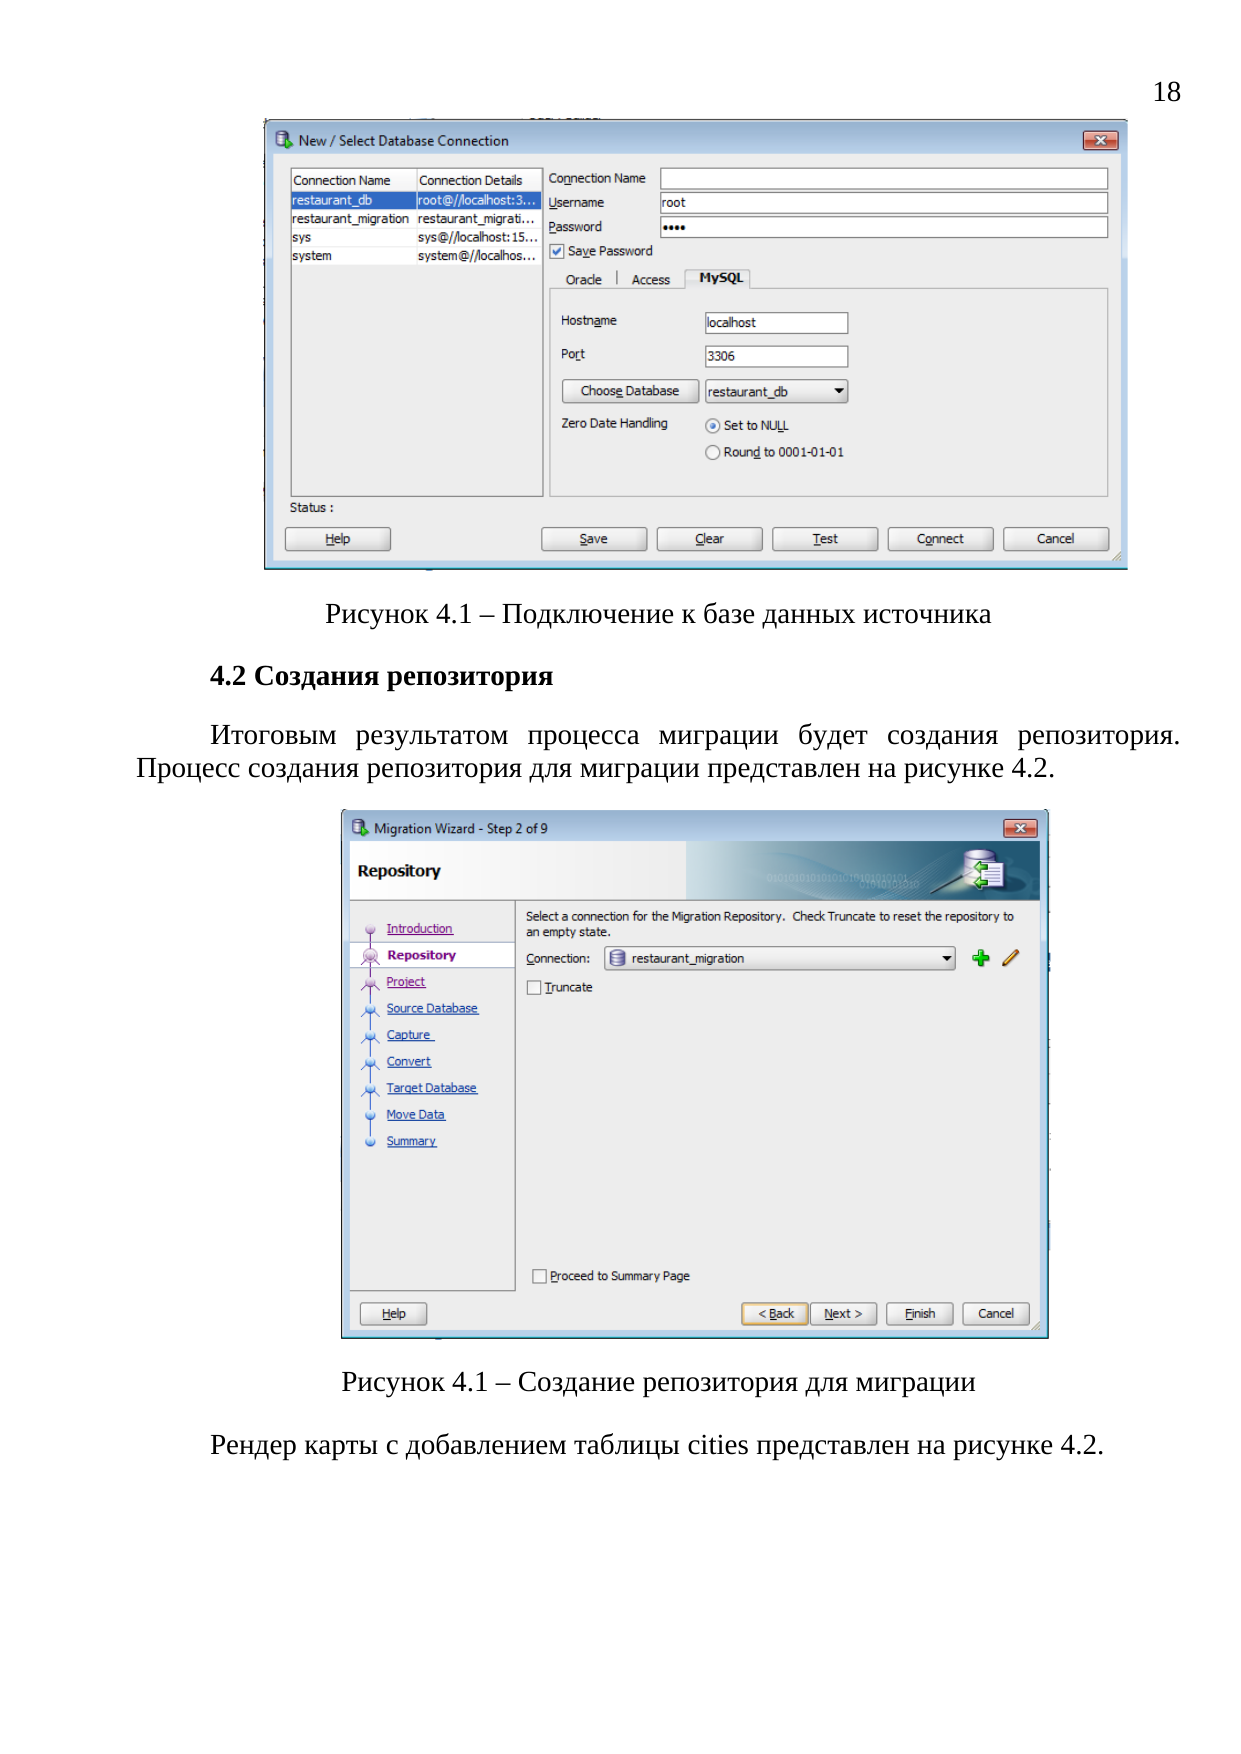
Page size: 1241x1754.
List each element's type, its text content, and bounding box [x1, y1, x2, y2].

picture [263, 118, 1128, 571]
text Рисунок 4.1 – Создание репозитория для миграции [136, 1364, 1181, 1398]
text Рисунок 4.1 – Подключение к базе данных источника [136, 596, 1181, 629]
text Итоговым результатом процесса миграции будет создания репозитория. Процесс создания репозитория для миграции представлен на рисунке 4.2. [136, 717, 1181, 784]
text Рендер карты с добавлением таблицы cities представлен на рисунке 4.2. [136, 1427, 1181, 1461]
text 4.2 Создания репозитория [136, 658, 1181, 692]
picture [340, 809, 1051, 1340]
